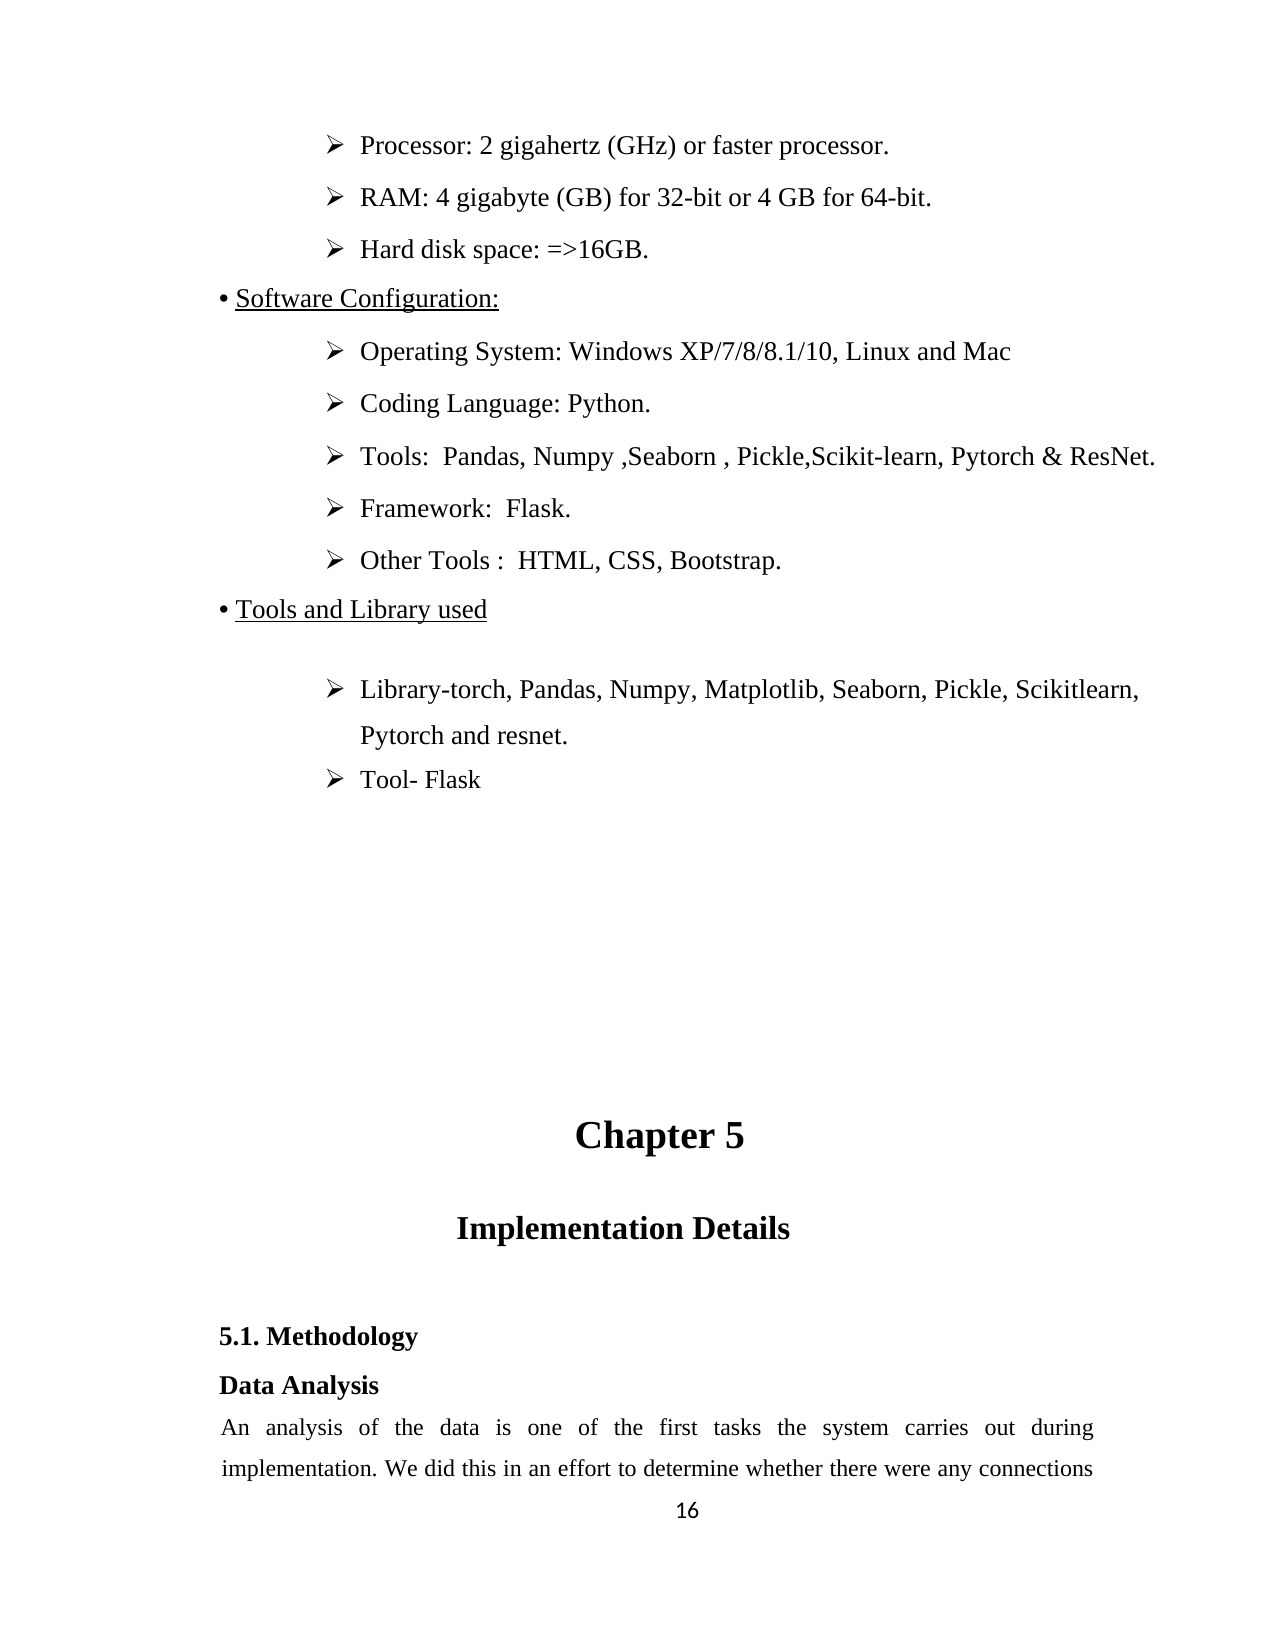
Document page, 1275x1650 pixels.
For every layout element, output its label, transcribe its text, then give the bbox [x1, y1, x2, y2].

list Software Configuration: [219, 282, 1191, 313]
list Hard disk space: =>16GB. [324, 233, 1170, 264]
list Coding Language: Python. [324, 387, 1170, 419]
list Framework: Flask. [324, 492, 1170, 523]
text 5.1. Methodology [219, 1320, 1075, 1351]
list Tools and Library used [219, 593, 1191, 624]
list Processor: 2 gigahertz (GHz) or faster processor. [324, 129, 1170, 160]
list Tools: Pandas, Numpy ,Seaborn , Pickle,Scikit-learn, Pytorch & ResNet. [324, 440, 1170, 471]
subtitle Implementation Details [218, 1208, 1028, 1247]
list Operating System: Windows XP/7/8/8.1/10, Linux and Mac [324, 335, 1170, 366]
list RAM: 4 gigabyte (GB) for 32-bit or 4 GB for 64-bit. [324, 181, 1170, 212]
subtitle Chapter 5 [219, 1112, 1191, 1157]
subtitle Data Analysis [219, 1369, 1075, 1401]
list Other Tools : HTML, CSS, Bootstrap. [324, 544, 1170, 576]
list Library-torch, Pandas, Numpy, Matplotlib, Seaborn, Pickle, Scikitlearn, Pytorch and resnet. [324, 673, 1170, 750]
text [220, 1413, 1095, 1481]
list Tool- Flask [324, 764, 1170, 795]
